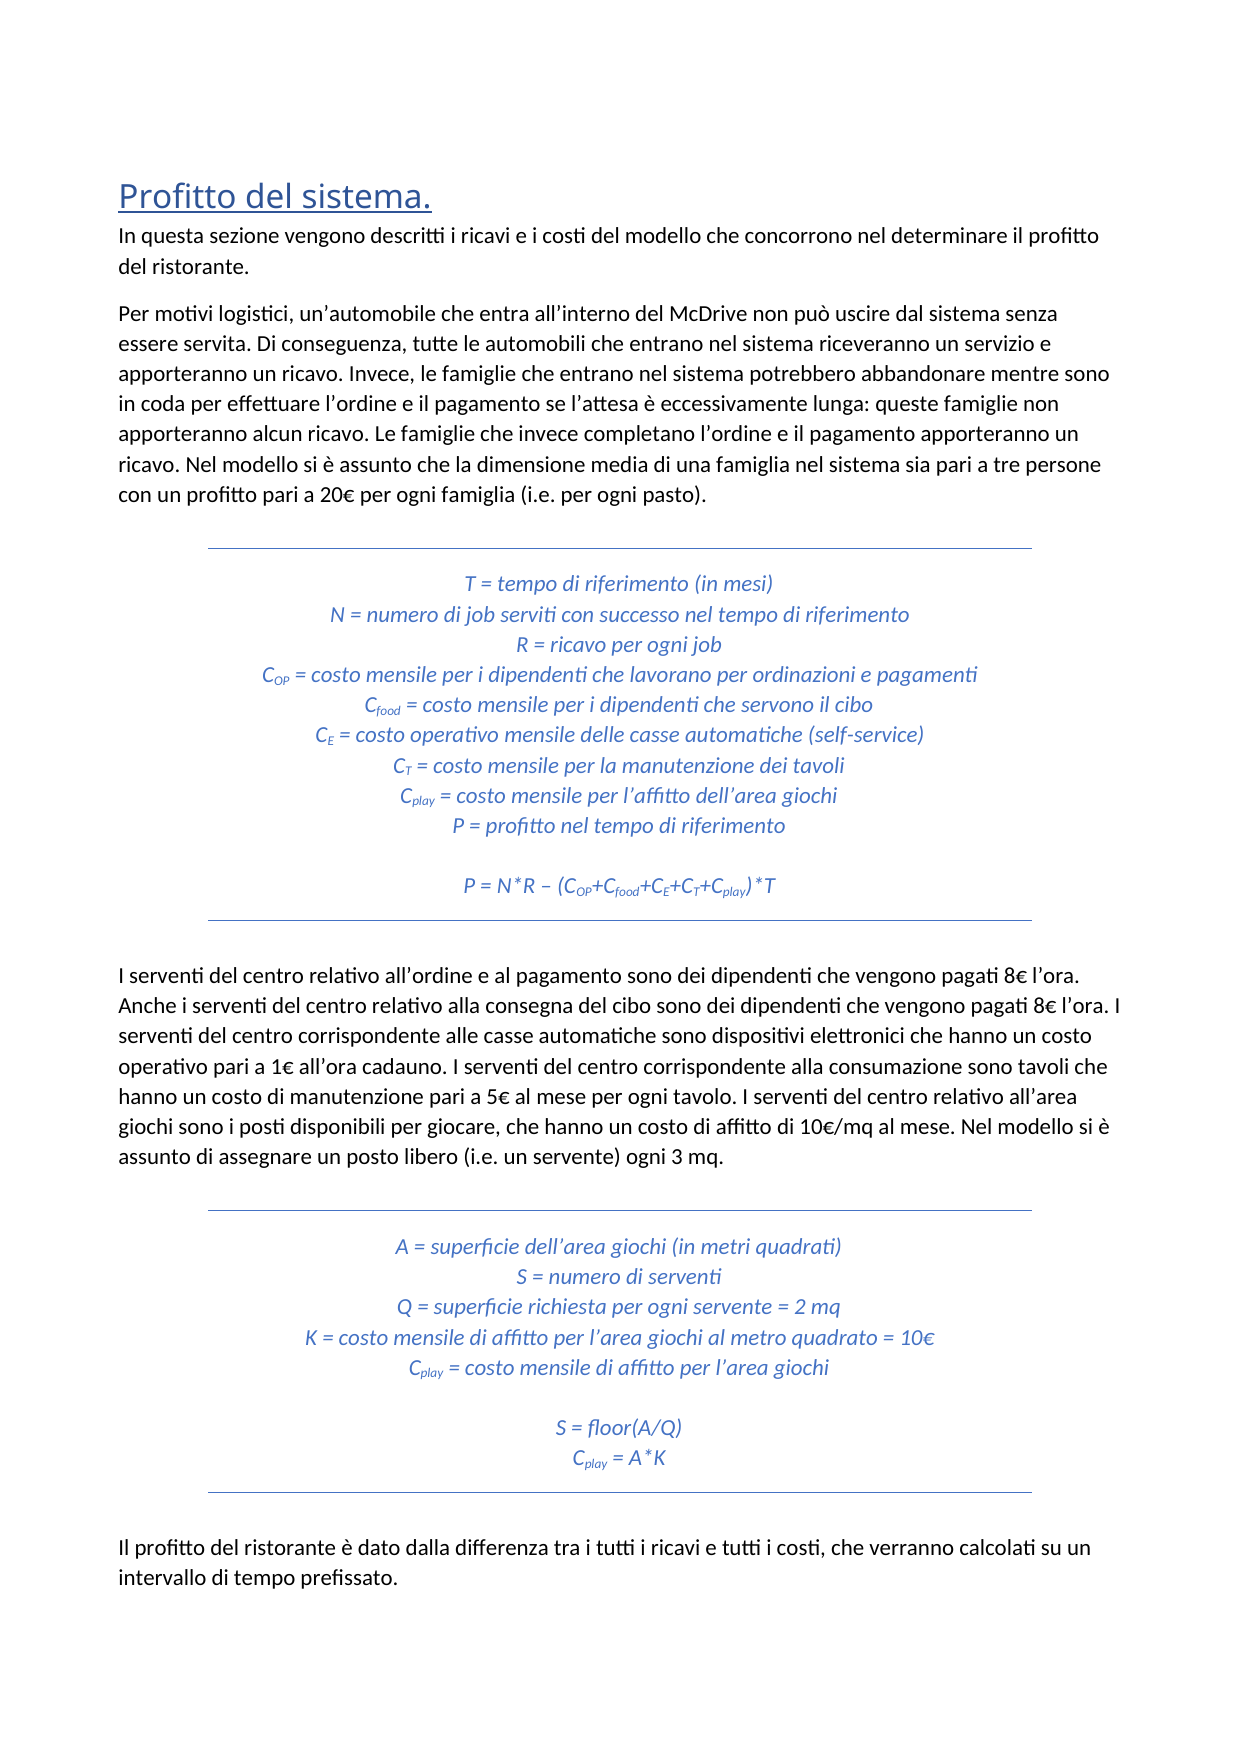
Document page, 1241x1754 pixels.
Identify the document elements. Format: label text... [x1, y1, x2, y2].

text A = superficie dell’area giochi (in metri quadrati) S = numero di serventi Q = superficie richiesta per ogni servente = 2 mq K = costo mensile di affitto per l’area giochi al metro quadrato = 10€ Cplay = costo mensile di affitto per l’area giochi S = floor(A/Q) Cplay = A*K [208, 1211, 1032, 1492]
text I serventi del centro relativo all’ordine e al pagamento sono dei dipendenti che vengono pagati 8€ l’ora. Anche i serventi del centro relativo alla consegna del cibo sono dei dipendenti che vengono pagati 8€ l’ora. I serventi del centro corrispondente alle casse automatiche sono dispositivi elettronici che hanno un costo operativo pari a 1€ all’ora cadauno. I serventi del centro corrispondente alla consumazione sono tavoli che hanno un costo di manutenzione pari a 5€ al mese per ogni tavolo. I serventi del centro relativo all’area giochi sono i posti disponibili per giocare, che hanno un costo di affitto di 10€/mq al mese. Nel modello si è assunto di assegnare un posto libero (i.e. un servente) ogni 3 mq. [118, 961, 1122, 1170]
text In questa sezione vengono descritti i ricavi e i costi del modello che concorrono nel determinare il profitto del ristorante. [118, 222, 1122, 280]
text Il profitto del ristorante è dato dalla differenza tra i tutti i ricavi e tutti i costi, che verranno calcolati su un intervallo di tempo prefissato. [118, 1533, 1122, 1591]
text Per motivi logistici, un’automobile che entra all’interno del McDrive non può uscire dal sistema senza essere servita. Di conseguenza, tutte le automobili che entrano nel sistema riceveranno un servizio e apporteranno un ricavo. Invece, le famiglie che entrano nel sistema potrebbero abbandonare mentre sono in coda per effettuare l’ordine e il pagamento se l’attesa è eccessivamente lunga: queste famiglie non apporteranno alcun ricavo. Le famiglie che invece completano l’ordine e il pagamento apporteranno un ricavo. Nel modello si è assunto che la dimensione media di una famiglia nel sistema sia pari a tre persone con un profitto pari a 20€ per ogni famiglia (i.e. per ogni pasto). [118, 299, 1122, 508]
text T = tempo di riferimento (in mesi) N = numero di job serviti con successo nel tempo di riferimento R = ricavo per ogni job COP = costo mensile per i dipendenti che lavorano per ordinazioni e pagamenti Cfood = costo mensile per i dipendenti che servono il cibo CE = costo operativo mensile delle casse automatiche (self-service) CT = costo mensile per la manutenzione dei tavoli Cplay = costo mensile per l’affitto dell’area giochi P = profitto nel tempo di riferimento P = N*R – (COP+Cfood+CE+CT+Cplay)*T [208, 549, 1032, 920]
subtitle Profitto del sistema. [118, 173, 1122, 218]
